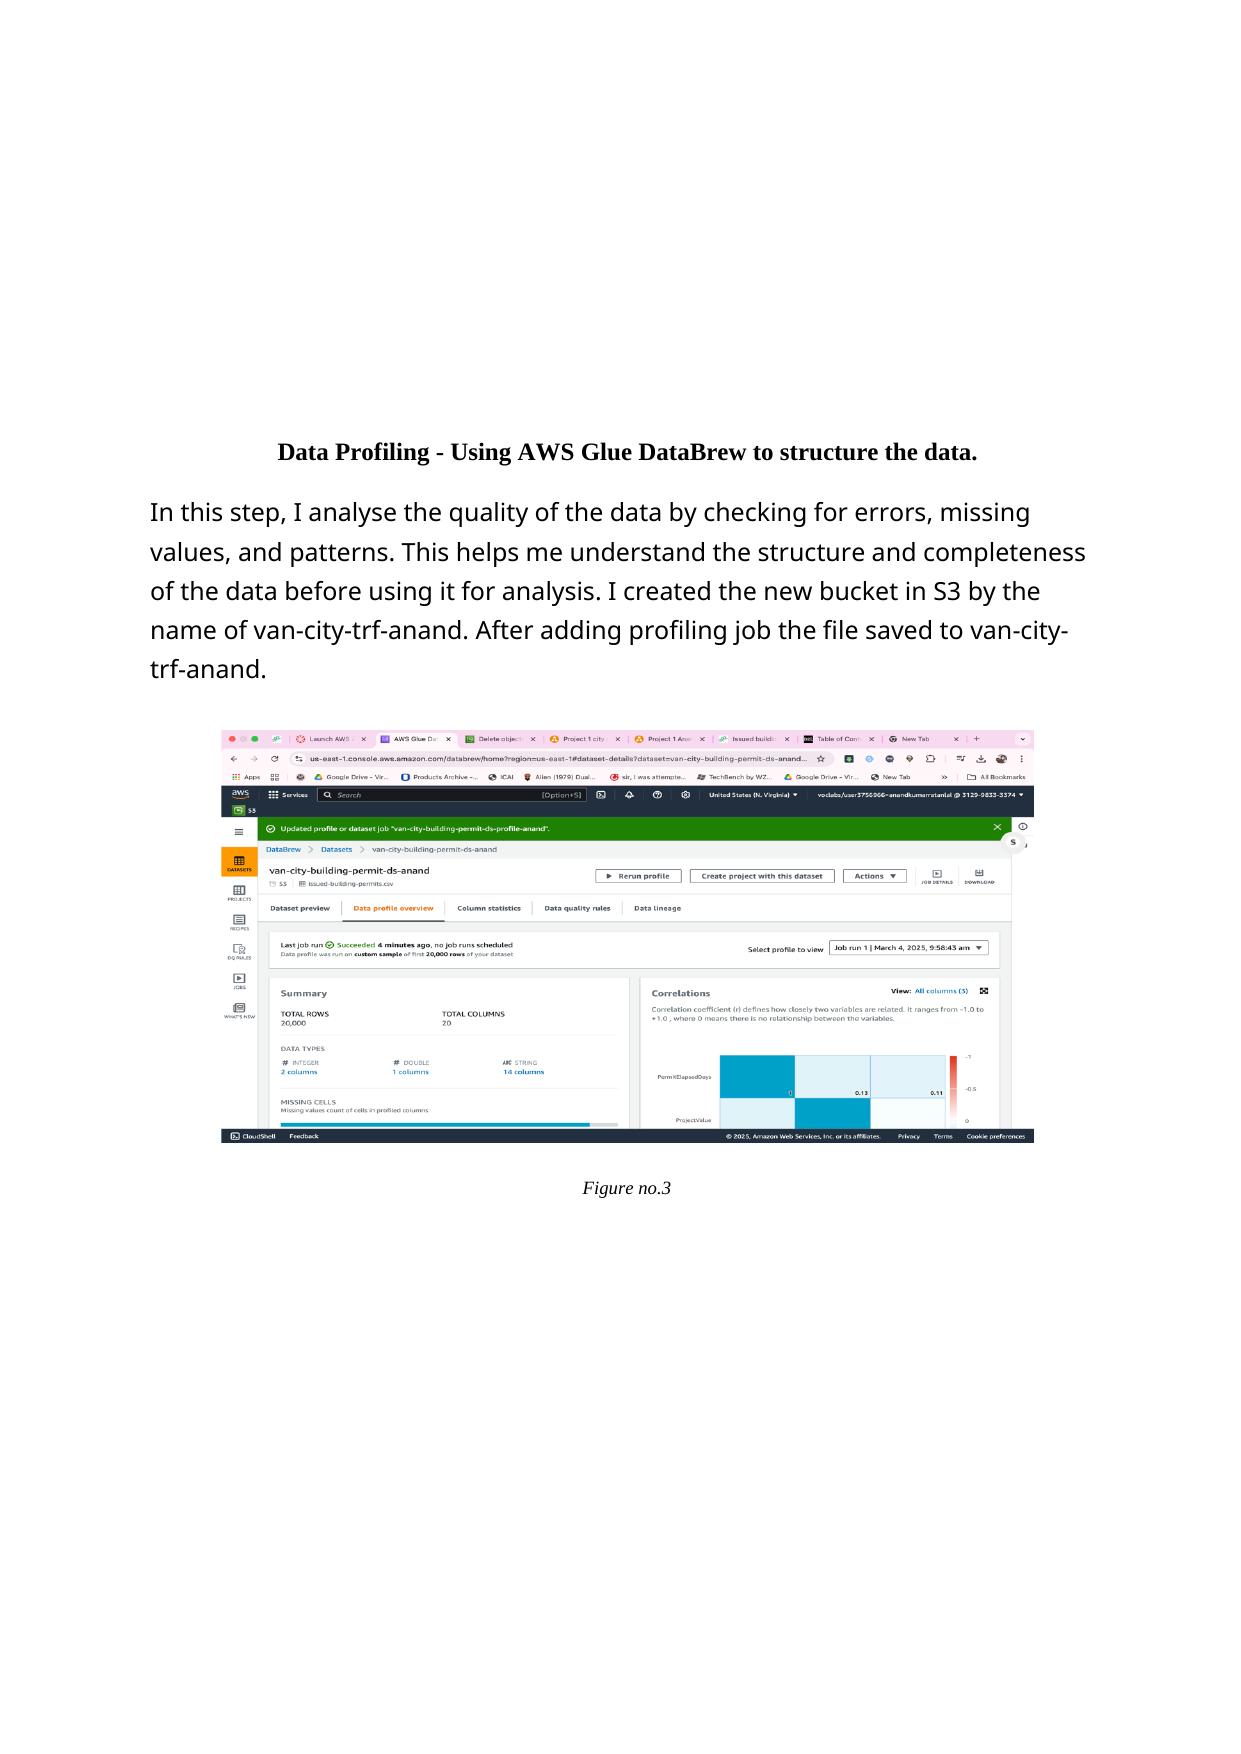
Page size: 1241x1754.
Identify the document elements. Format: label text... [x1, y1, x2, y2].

text In this step, I analyse the quality of the data by checking for errors, missing values, and patterns. This helps me understand the structure and completeness of the data before using it for analysis. I created the new bucket in S3 by the name of van-city-trf-anand. After adding profiling job the file saved to van-city-trf-anand. [150, 495, 1090, 686]
picture [221, 730, 1034, 1143]
text Figure no.3 [165, 1177, 1090, 1198]
text Data Profiling - Using AWS Glue DataBrew to structure the data. [165, 437, 1090, 466]
